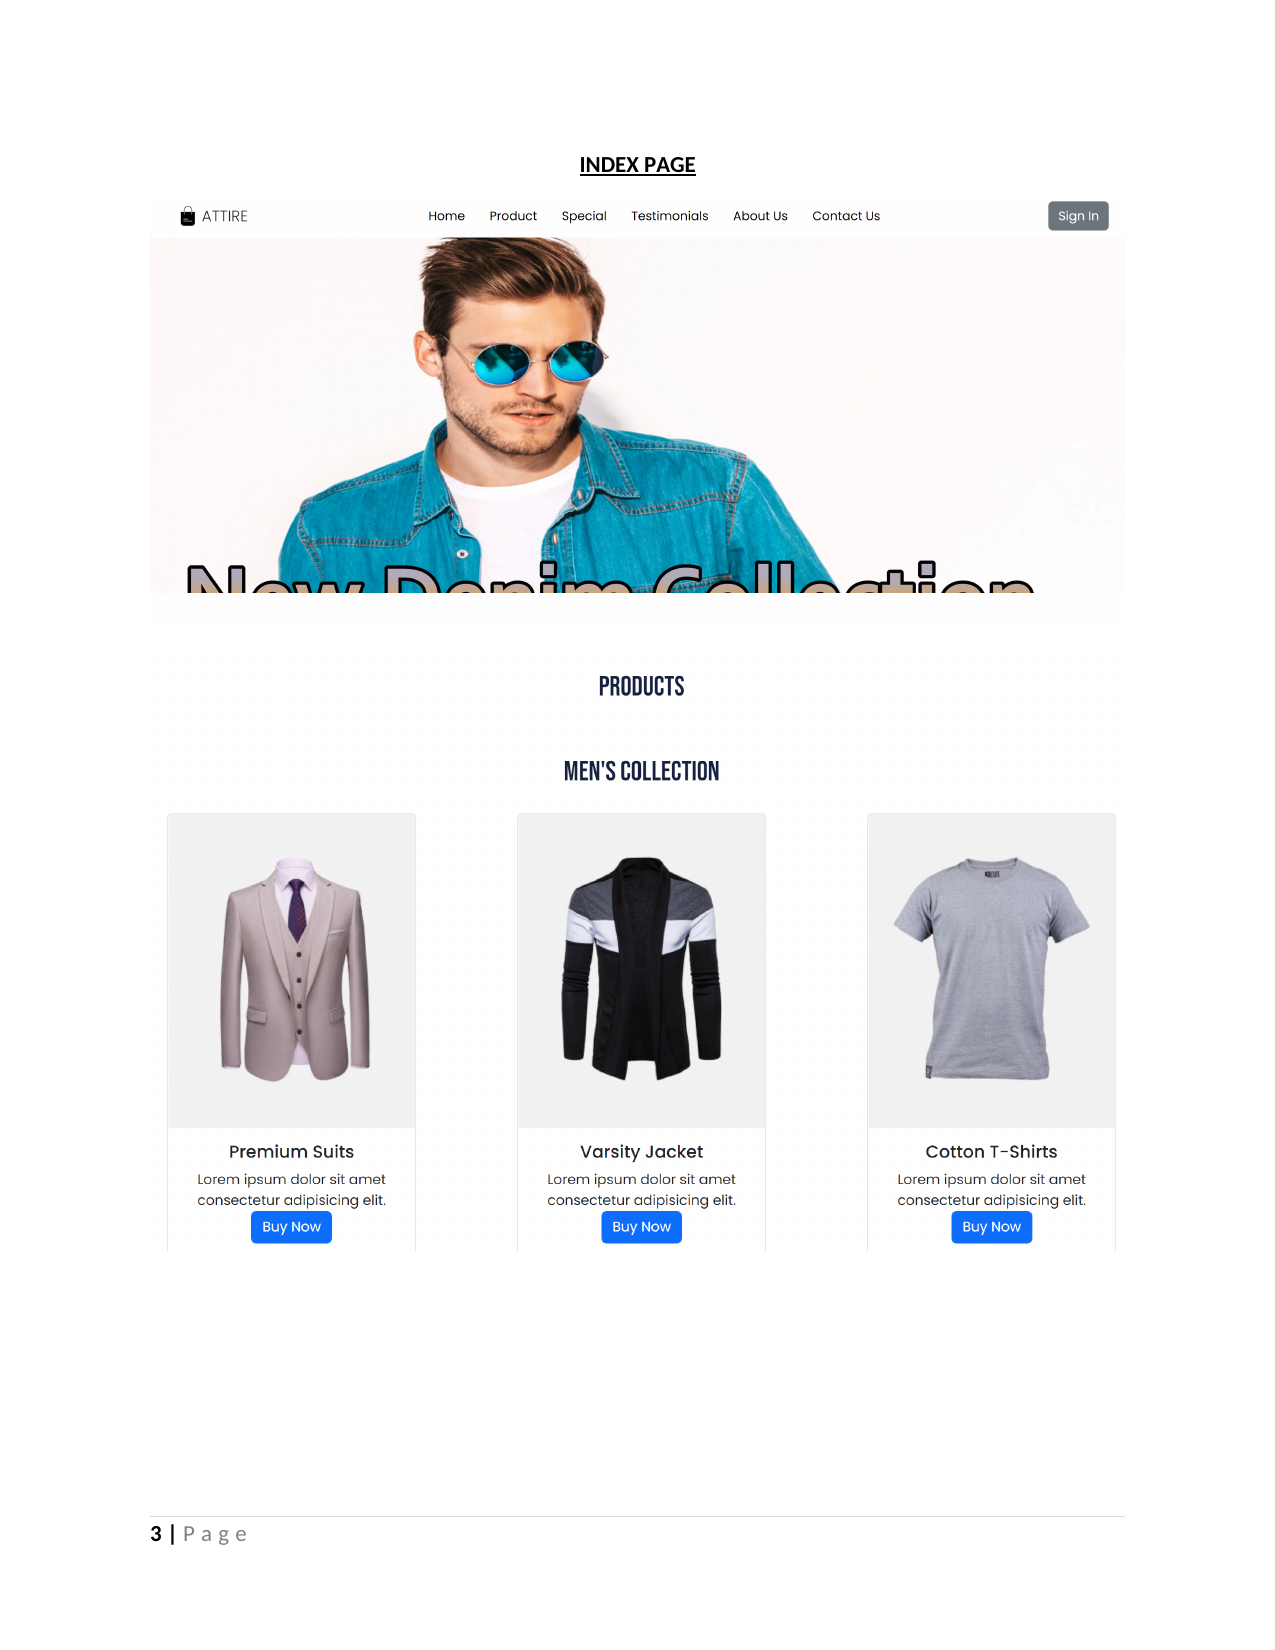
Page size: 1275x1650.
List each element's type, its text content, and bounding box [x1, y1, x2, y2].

text INDEX PAGE [150, 150, 1125, 178]
picture [150, 196, 1125, 626]
picture [150, 645, 1125, 1252]
